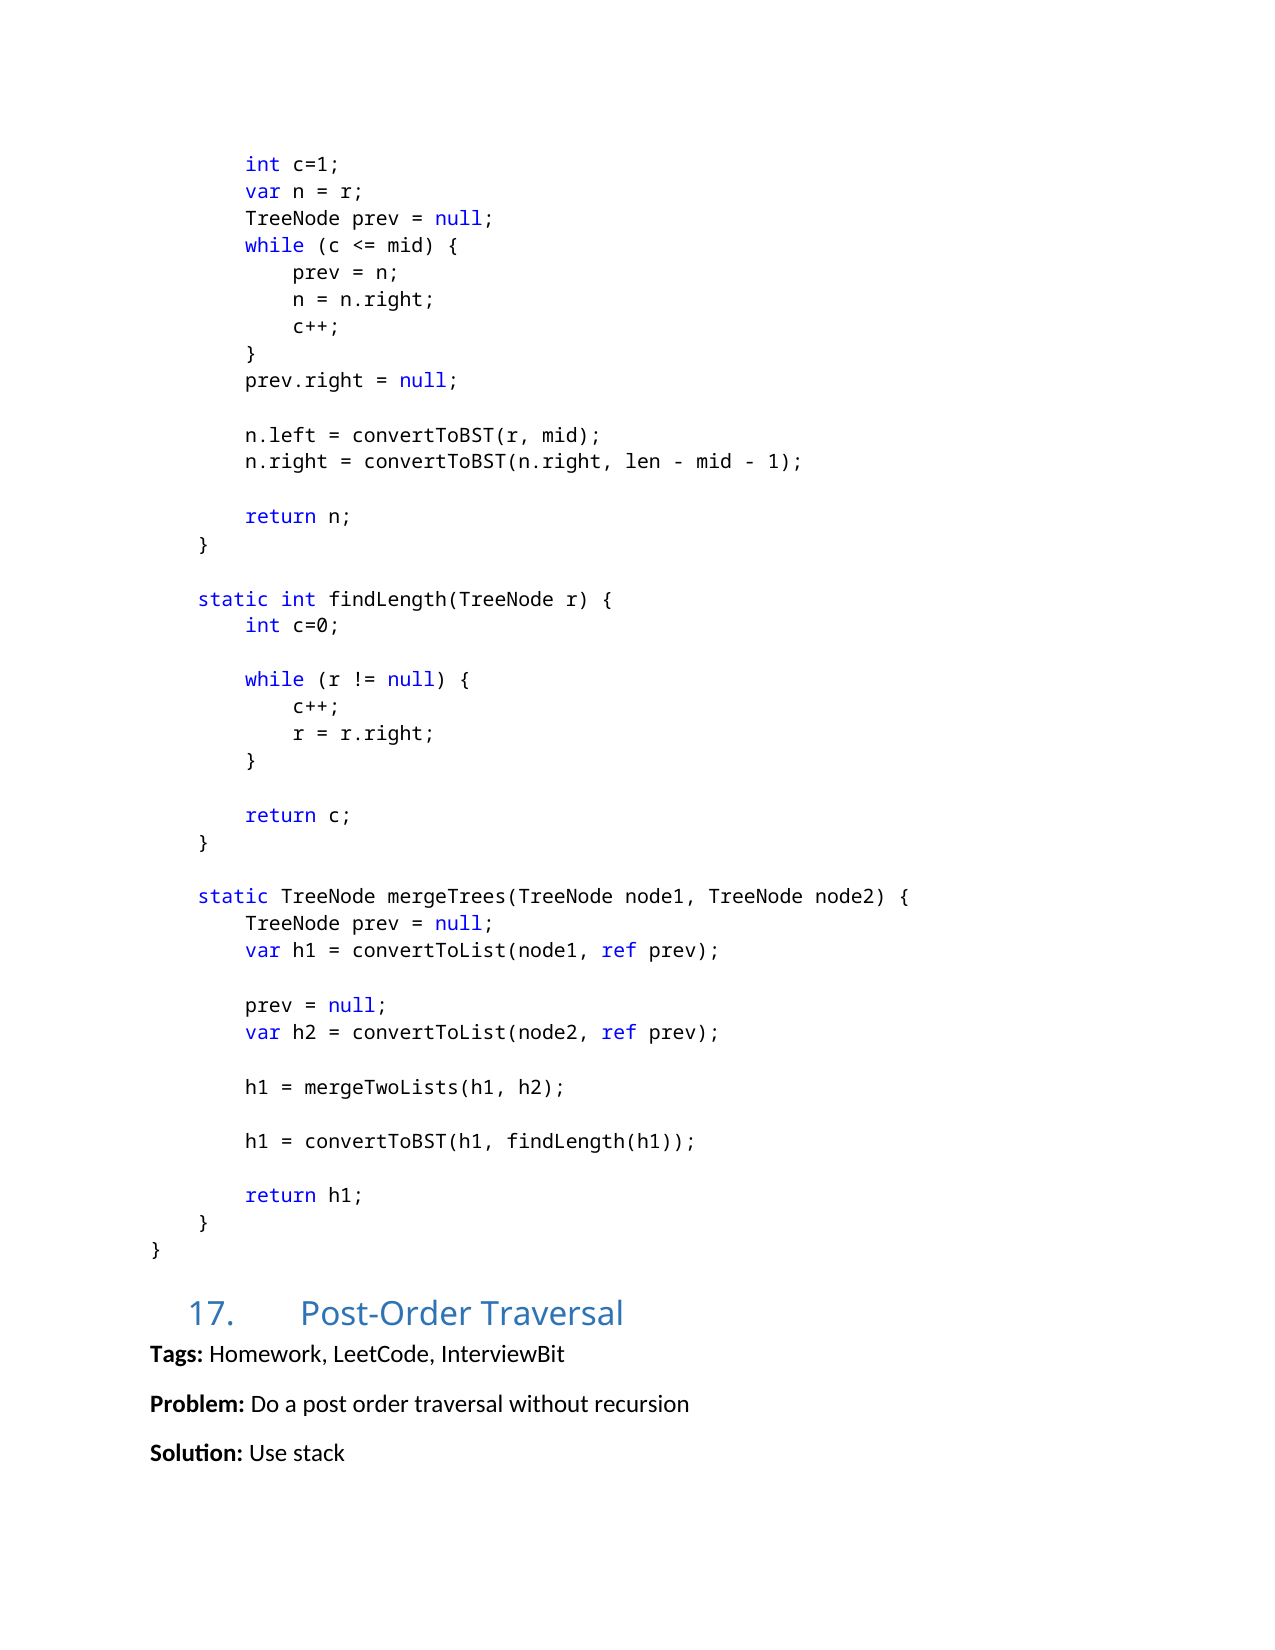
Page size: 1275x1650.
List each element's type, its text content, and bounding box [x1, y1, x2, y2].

text } [150, 1208, 1125, 1235]
text return c; [150, 802, 1125, 829]
text prev.right = null; [150, 366, 1125, 393]
text } [150, 1235, 1125, 1262]
text } [150, 747, 1125, 774]
text c++; [150, 693, 1125, 720]
text Solution: Use stack [150, 1438, 1125, 1468]
text TreeNode prev = null; [150, 204, 1125, 231]
text var h1 = convertToList(node1, ref prev); [150, 937, 1125, 963]
text static int findLength(TreeNode r) { [150, 585, 1125, 612]
text prev = n; [150, 258, 1125, 285]
text h1 = mergeTwoLists(h1, h2); [150, 1073, 1125, 1101]
subtitle Post-Order Traversal [187, 1289, 1125, 1335]
text Problem: Do a post order traversal without recursion [150, 1388, 1125, 1418]
text int c=1; [150, 150, 1125, 177]
text Tags: Homework, LeetCode, InterviewBit [150, 1338, 1125, 1369]
text while (c <= mid) { [150, 231, 1125, 258]
text var h2 = convertToList(node2, ref prev); [150, 1018, 1125, 1046]
text while (r != null) { [150, 666, 1125, 693]
text } [150, 530, 1125, 557]
text static TreeNode mergeTrees(TreeNode node1, TreeNode node2) { [150, 883, 1125, 909]
text n.right = convertToBST(n.right, len - mid - 1); [150, 448, 1125, 475]
text TreeNode prev = null; [150, 909, 1125, 937]
text h1 = convertToBST(h1, findLength(h1)); [150, 1127, 1125, 1154]
text prev = null; [150, 992, 1125, 1018]
text } [150, 339, 1125, 366]
text int c=0; [150, 612, 1125, 639]
text var n = r; [150, 177, 1125, 204]
text n = n.right; [150, 285, 1125, 312]
text return h1; [150, 1181, 1125, 1208]
text } [150, 829, 1125, 856]
text c++; [150, 312, 1125, 339]
text r = r.right; [150, 720, 1125, 747]
text return n; [150, 503, 1125, 530]
text n.left = convertToBST(r, mid); [150, 421, 1125, 448]
